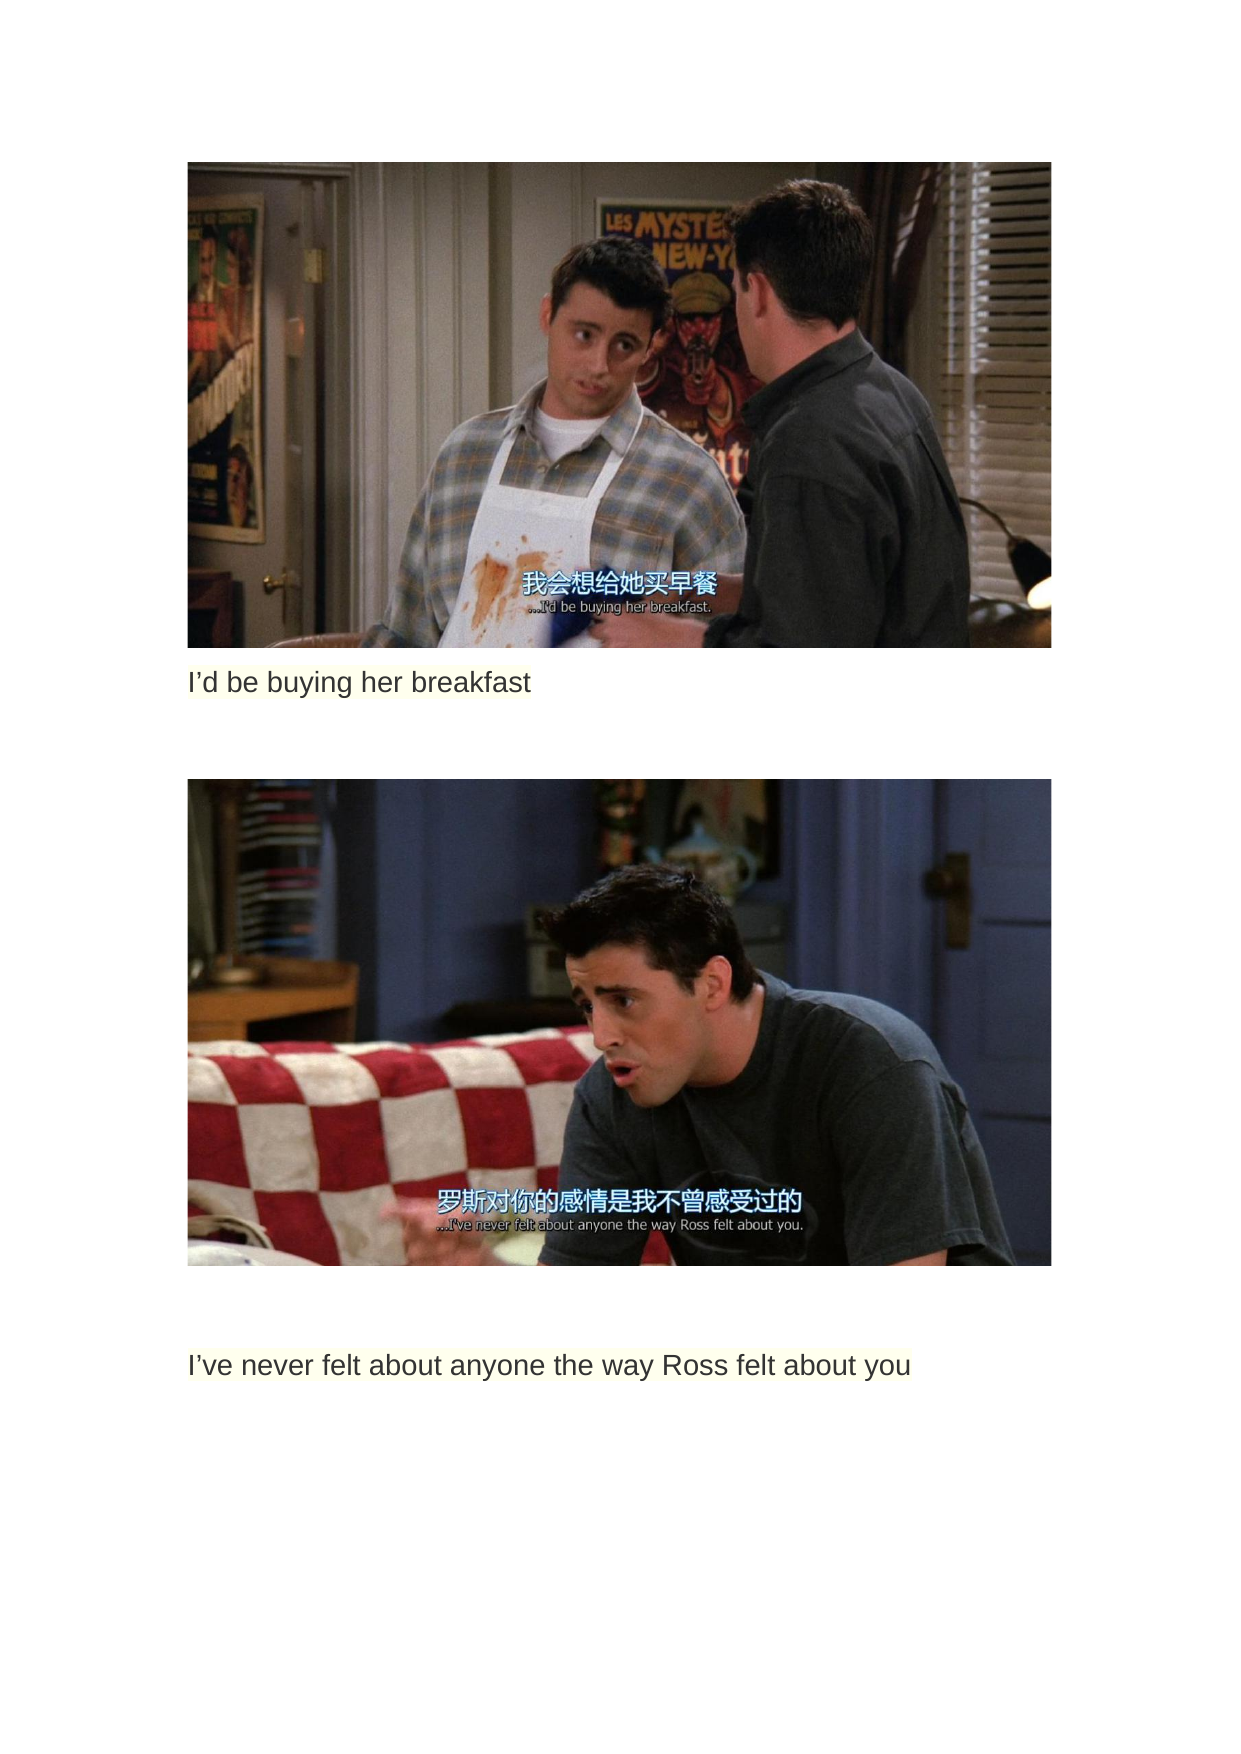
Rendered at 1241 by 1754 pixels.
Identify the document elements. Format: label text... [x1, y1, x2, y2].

picture [187, 162, 1052, 648]
picture [187, 779, 1052, 1266]
list I’d be buying her breakfast [187, 649, 1053, 714]
list I’ve never felt about anyone the way Ross felt about you [187, 1332, 1053, 1397]
